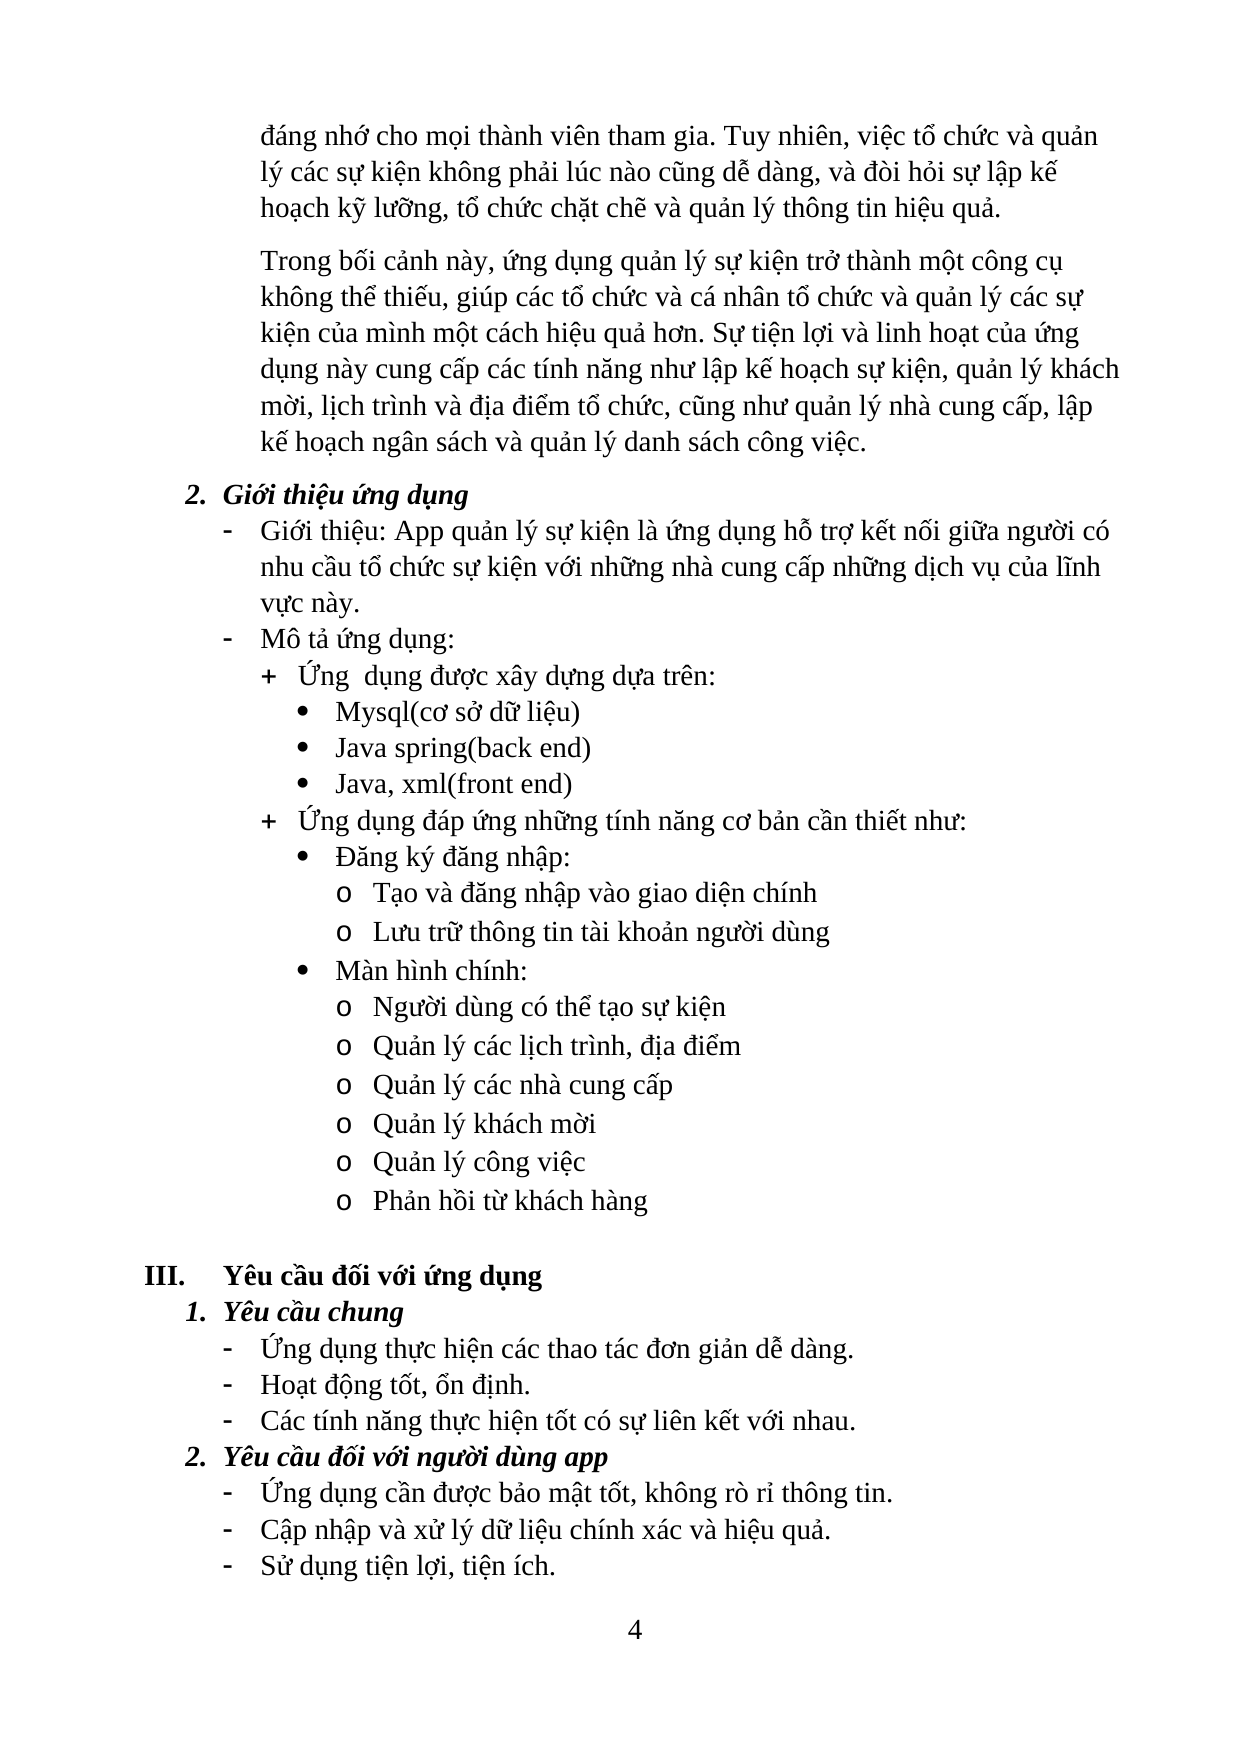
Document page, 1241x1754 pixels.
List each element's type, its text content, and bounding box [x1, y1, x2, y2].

list Sử dụng tiện lợi, tiện ích. [223, 1548, 1122, 1582]
list Giới thiệu: App quản lý sự kiện là ứng dụng hỗ trợ kết nối giữa người có nhu cầu tổ chức sự kiện với những nhà cung cấp những dịch vụ của lĩnh vực này. [223, 513, 1122, 619]
list Quản lý các lịch trình, địa điểm [335, 1028, 1122, 1064]
list Giới thiệu ứng dụng [185, 477, 1122, 510]
list Yêu cầu chung [185, 1294, 1122, 1328]
list Các tính năng thực hiện tốt có sự liên kết với nhau. [223, 1403, 1122, 1437]
list Lưu trữ thông tin tài khoản người dùng [335, 914, 1122, 950]
list Hoạt động tốt, ổn định. [223, 1367, 1122, 1401]
list Mysql(cơ sở dữ liệu) [298, 694, 1122, 728]
list Mô tả ứng dụng: [223, 621, 1122, 655]
text Trong bối cảnh này, ứng dụng quản lý sự kiện trở thành một công cụ không thể thiếu, giúp các tổ chức và cá nhân tổ chức và quản lý các sự kiện của mình một cách hiệu quả hơn. Sự tiện lợi và linh hoạt của ứng dụng này cung cấp các tính năng như lập kế hoạch sự kiện, quản lý khách mời, lịch trình và địa điểm tổ chức, cũng như quản lý nhà cung cấp, lập kế hoạch ngân sách và quản lý danh sách công việc. [260, 243, 1122, 457]
list Yêu cầu đối với ứng dụng [185, 1258, 1122, 1292]
list Java spring(back end) [298, 730, 1122, 764]
list Java, xml(front end) [298, 766, 1122, 800]
list Người dùng có thể tạo sự kiện [335, 989, 1122, 1025]
list Quản lý các nhà cung cấp [335, 1067, 1122, 1103]
list Màn hình chính: [298, 953, 1122, 987]
list Quản lý khách mời [335, 1106, 1122, 1142]
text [260, 118, 1122, 224]
list Yêu cầu đối với người dùng app [185, 1439, 1122, 1473]
list Cập nhập và xử lý dữ liệu chính xác và hiệu quả. [223, 1512, 1122, 1546]
list Quản lý công việc [335, 1144, 1122, 1181]
list Tạo và đăng nhập vào giao diện chính [335, 875, 1122, 911]
list Ứng dụng cần được bảo mật tốt, không rò rỉ thông tin. [223, 1476, 1122, 1509]
list Phản hồi từ khách hàng [335, 1183, 1122, 1219]
list Ứng dụng được xây dựng dựa trên: [260, 658, 1122, 691]
list Ứng dụng thực hiện các thao tác đơn giản dễ dàng. [223, 1331, 1122, 1364]
list Đăng ký đăng nhập: [298, 839, 1122, 873]
list Ứng dụng đáp ứng những tính năng cơ bản cần thiết như: [260, 803, 1122, 836]
